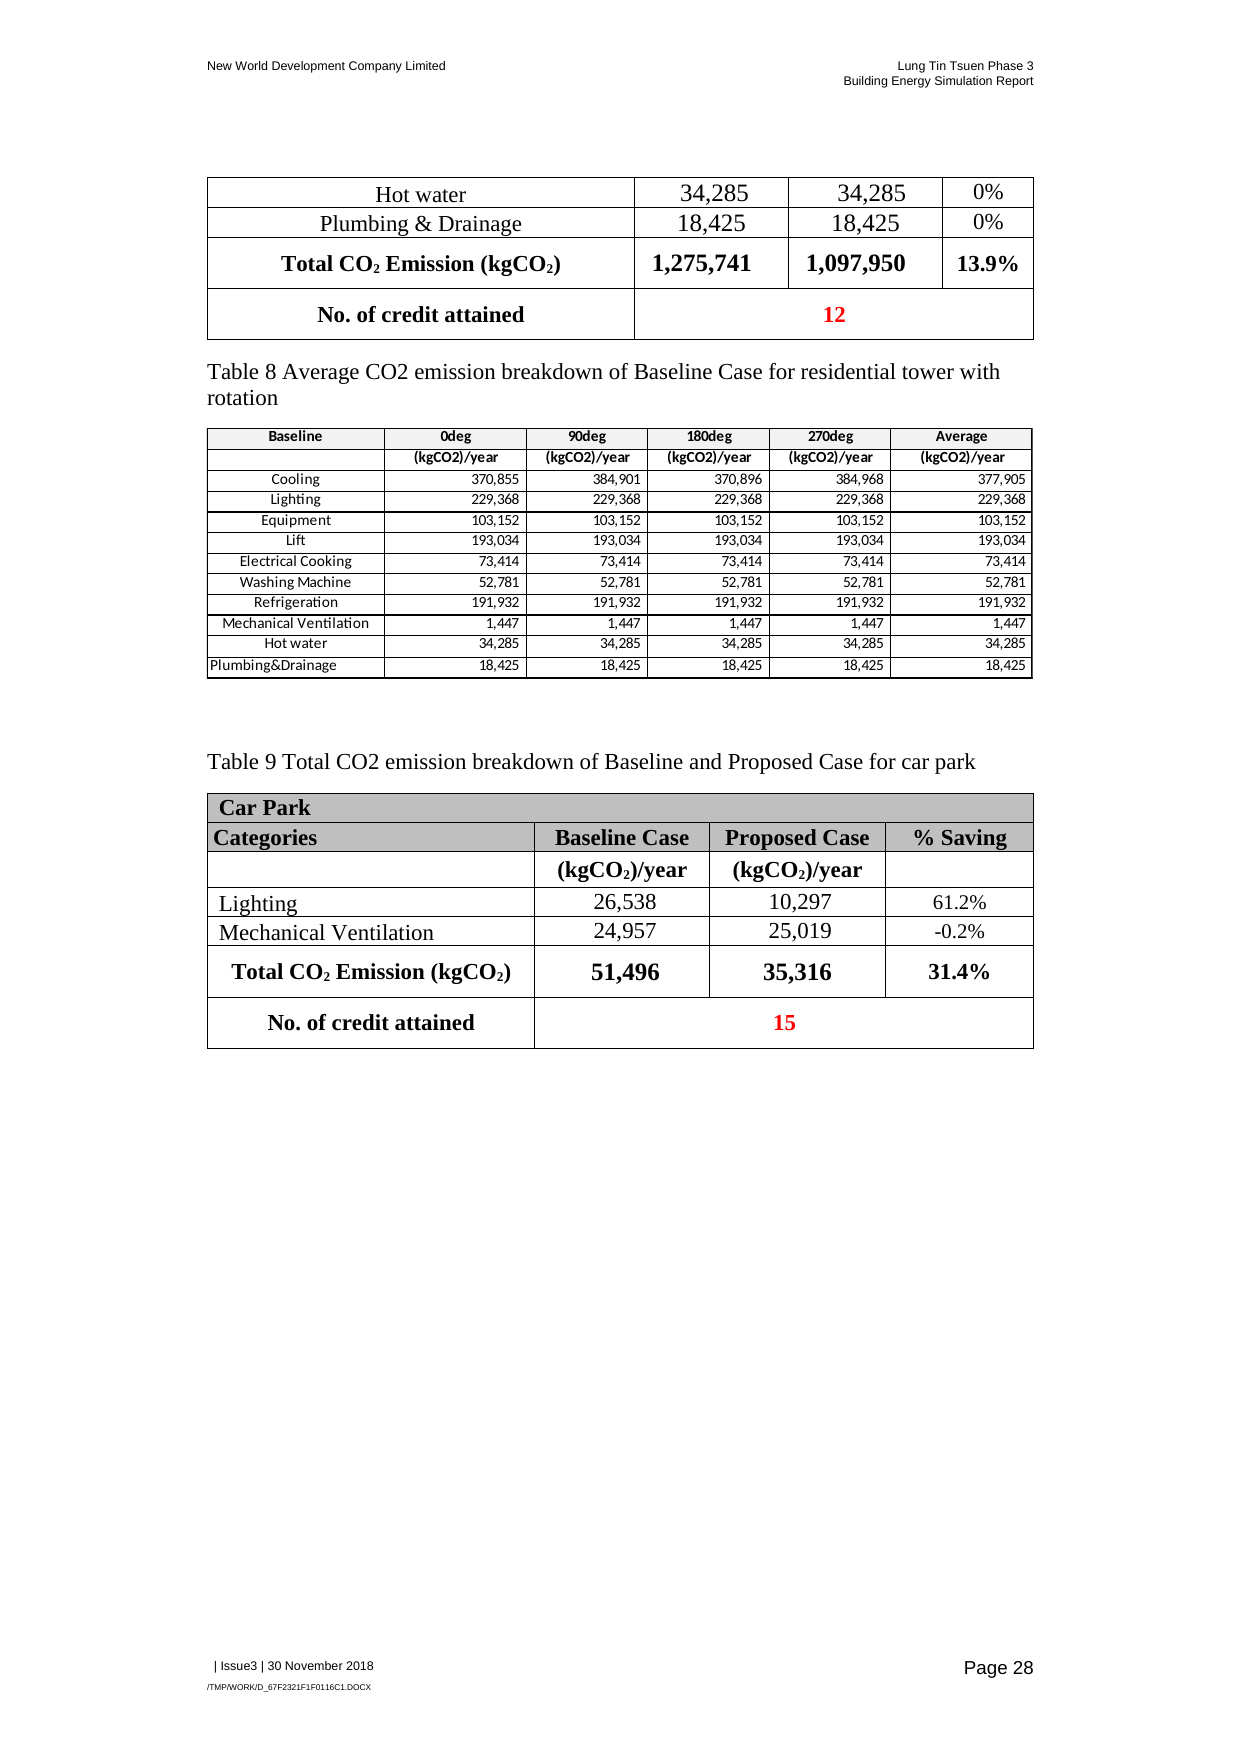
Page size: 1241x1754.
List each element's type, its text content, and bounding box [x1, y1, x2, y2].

table_header Car Park [208, 794, 1033, 822]
table_cell 12 [635, 289, 1033, 339]
table_cell 34,285 [789, 178, 942, 207]
text Table 9 Total CO2 emission breakdown of Baseline and Proposed Case for car park [207, 748, 1033, 775]
table_cell 0% [943, 178, 1033, 207]
table_cell 1,097,950 [789, 238, 942, 288]
table_cell 1,275,741 [635, 238, 788, 288]
table_cell 18,425 [635, 208, 788, 237]
table_cell 61.2% [886, 888, 1033, 916]
table_cell 35,316 [710, 946, 885, 997]
table_cell 34,285 [635, 178, 788, 207]
table_cell 51,496 [535, 946, 709, 997]
table_cell Hot water [208, 178, 634, 207]
table_cell Baseline Case [535, 823, 709, 851]
table_cell No. of credit attained [208, 998, 534, 1048]
table_cell [886, 852, 1033, 887]
table_cell 0% [943, 208, 1033, 237]
table_cell [208, 852, 534, 887]
table_cell % Saving [886, 823, 1033, 851]
table_cell 10,297 [710, 888, 885, 916]
table_cell Total CO2 Emission (kgCO2) [208, 238, 634, 288]
text Table 8 Average CO2 emission breakdown of Baseline Case for residential tower with rotation [207, 358, 1033, 411]
table_cell 15 [535, 998, 1033, 1048]
table_cell Proposed Case [710, 823, 885, 851]
table_cell -0.2% [886, 917, 1033, 945]
table_cell (kgCO2)/year [535, 852, 709, 887]
table_cell Mechanical Ventilation [208, 917, 534, 945]
table_cell 31.4% [886, 946, 1033, 997]
table_cell 26,538 [535, 888, 709, 916]
table_cell 13.9% [943, 238, 1033, 288]
table_cell Plumbing & Drainage [208, 208, 634, 237]
table_cell Lighting [208, 888, 534, 916]
table_cell 18,425 [789, 208, 942, 237]
table_cell (kgCO2)/year [710, 852, 885, 887]
table_cell No. of credit attained [208, 289, 634, 339]
table_cell Total CO2 Emission (kgCO2) [208, 946, 534, 997]
table_cell 24,957 [535, 917, 709, 945]
table_cell 25,019 [710, 917, 885, 945]
table_cell Categories [208, 823, 534, 851]
